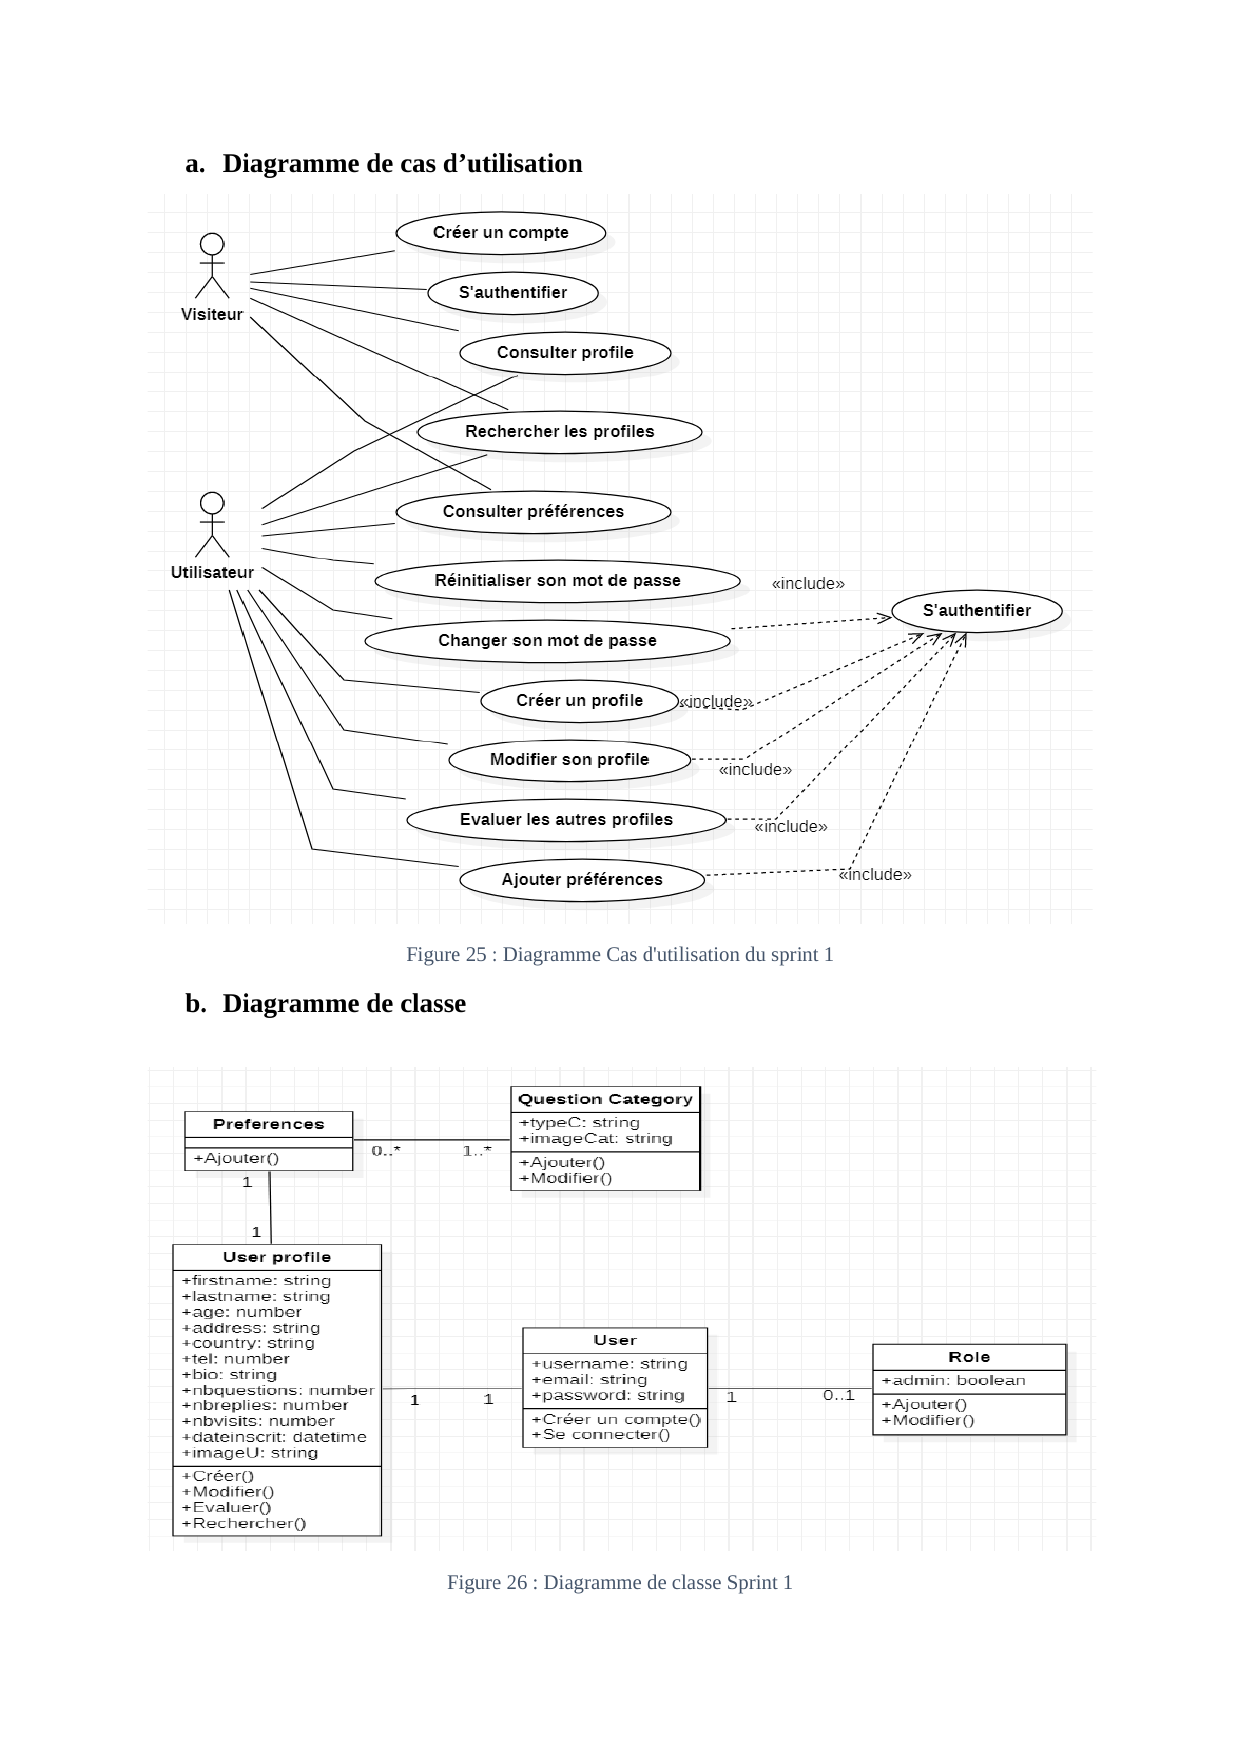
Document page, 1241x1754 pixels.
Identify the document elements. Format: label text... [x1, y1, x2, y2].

picture [147, 1067, 1097, 1551]
text Figure 26 : Diagramme de classe Sprint 1 [148, 1570, 1093, 1594]
text Figure 25 : Diagramme Cas d'utilisation du sprint 1 [148, 942, 1093, 966]
subtitle Diagramme de classe [185, 987, 1093, 1018]
subtitle Diagramme de cas d’utilisation [185, 148, 1093, 179]
picture [147, 194, 1093, 924]
